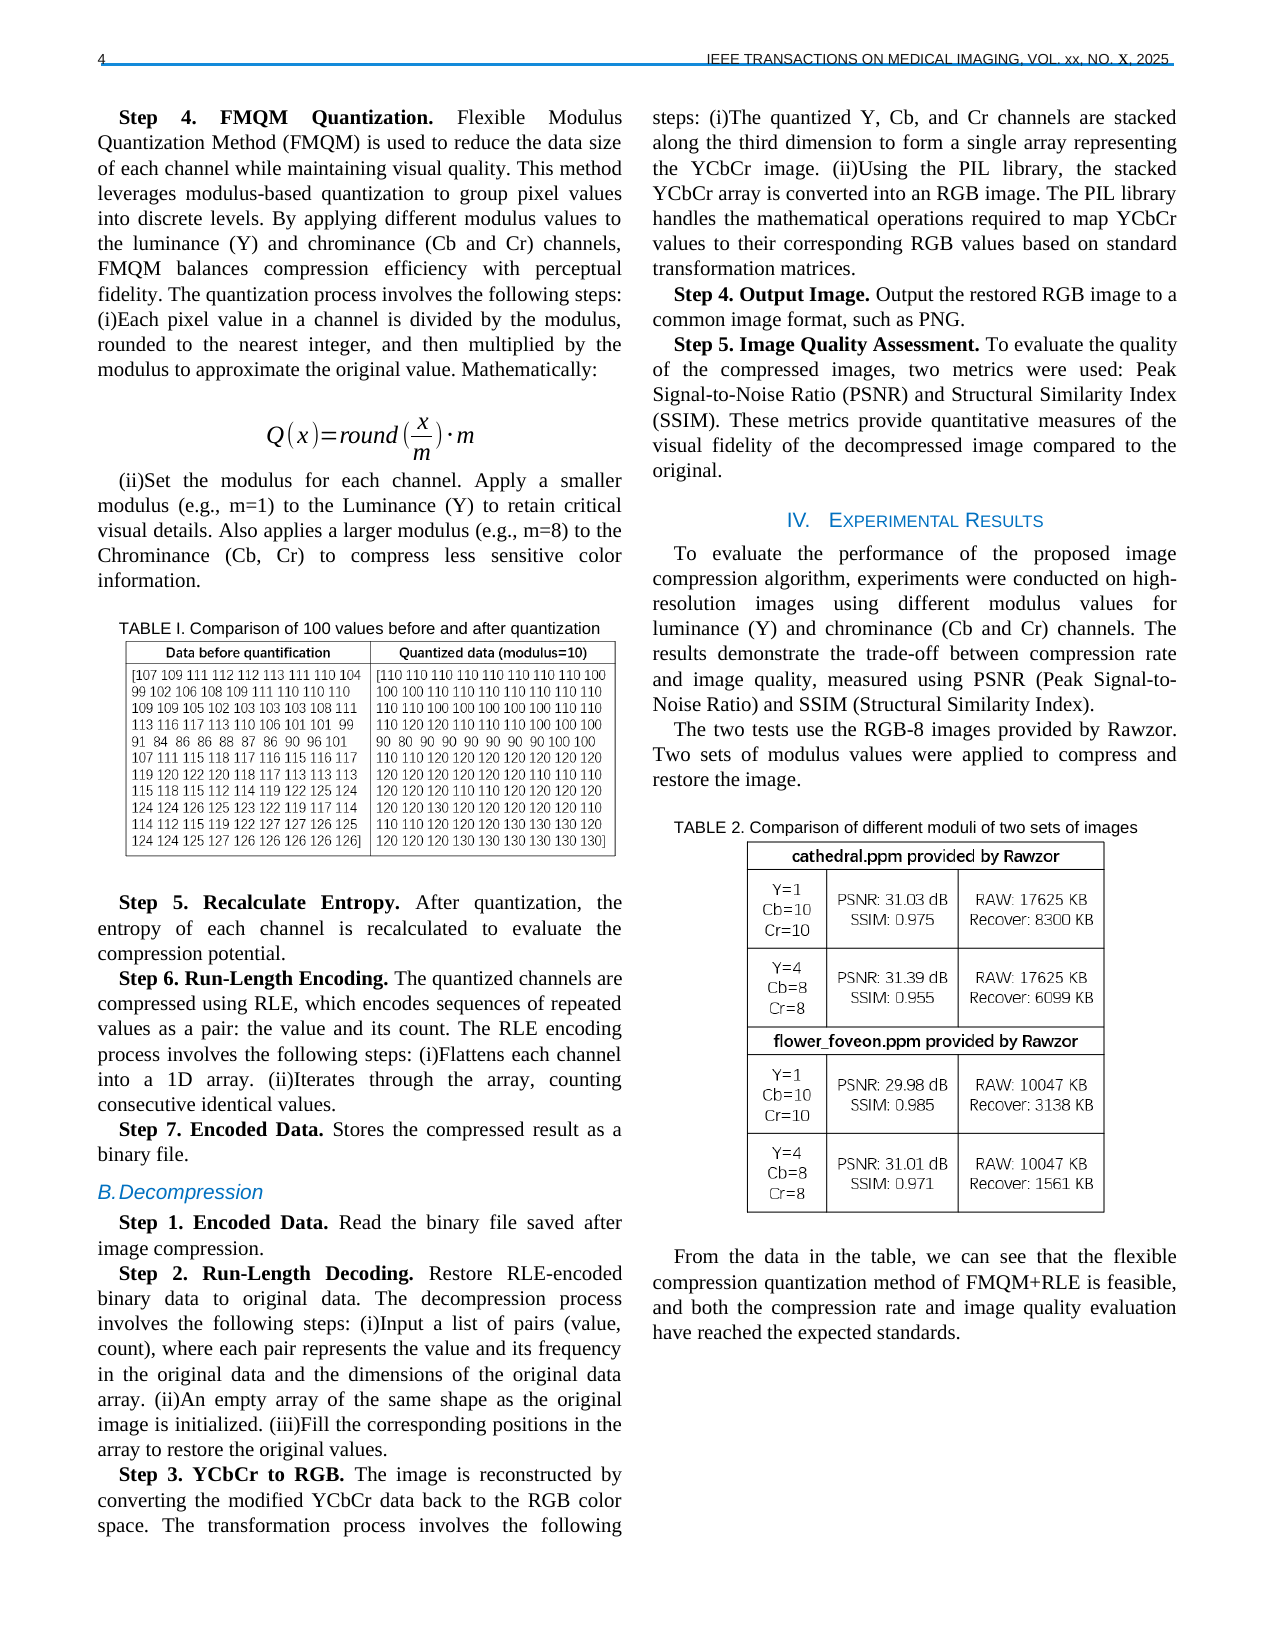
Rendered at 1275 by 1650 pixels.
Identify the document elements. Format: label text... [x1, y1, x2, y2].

text TABLE 2. Comparison of different moduli of two sets of images [652, 818, 1177, 837]
text To evaluate the performance of the proposed image compression algorithm, experiments were conducted on high-resolution images using different modulus values for luminance (Y) and chrominance (Cb and Cr) channels. The results demonstrate the trade-off between compression rate and image quality, measured using PSNR (Peak Signal-to-Noise Ratio) and SSIM (Structural Similarity Index). [652, 540, 1177, 716]
text TABLE I. Comparison of 100 values ​​before and after quantization [97, 619, 622, 638]
text Step 4. Output Image. Output the restored RGB image to a common image format, such as PNG. [652, 281, 1177, 331]
text Step 7. Encoded Data. Stores the compressed result as a binary file. [97, 1117, 622, 1166]
picture [742, 836, 1109, 1218]
text Step 5. Recalculate Entropy. After quantization, the entropy of each channel is recalculated to evaluate the compression potential. [97, 890, 622, 965]
subtitle Experimental Results [652, 508, 1177, 532]
text Step 2. Run-Length Decoding. Restore RLE-encoded binary data to original data. The decompression process involves the following steps: (i)Input a list of pairs (value, count), where each pair represents the value and its frequency in the original data and the dimensions of the original data array. (ii)An empty array of the same shape as the original image is initialized. (iii)Fill the corresponding positions in the array to restore the original values. [97, 1261, 622, 1461]
text From the data in the table, we can see that the flexible compression quantization method of FMQM+RLE is feasible, and both the compression rate and image quality evaluation have reached the expected standards. [652, 1244, 1177, 1344]
text Step 5. Image Quality Assessment. To evaluate the quality of the compressed images, two metrics were used: Peak Signal-to-Noise Ratio (PSNR) and Structural Similarity Index (SSIM). These metrics provide quantitative measures of the visual fidelity of the decompressed image compared to the original. [652, 332, 1177, 482]
text Step 4. FMQM Quantization. Flexible Modulus Quantization Method (FMQM) is used to reduce the data size of each channel while maintaining visual quality. This method leverages modulus-based quantization to group pixel values into discrete levels. By applying different modulus values to the luminance (Y) and chrominance (Cb and Cr) channels, FMQM balances compression efficiency with perceptual fidelity. The quantization process involves the following steps: (i)Each pixel value in a channel is divided by the modulus, rounded to the nearest integer, and then multiplied by the modulus to approximate the original value. Mathematically: [97, 105, 622, 381]
picture [120, 638, 621, 864]
text Step 3. YCbCr to RGB. The image is reconstructed by converting the modified YCbCr data back to the RGB color space. The transformation process involves the following steps: (i)The quantized Y, Cb, and Cr channels are stacked along the third dimension to form a single array representing the YCbCr image. (ii)Using the PIL library, the stacked YCbCr array is converted into an RGB image. The PIL library handles the mathematical operations required to map YCbCr values to their corresponding RGB values based on standard transformation matrices. [97, 1462, 622, 1537]
text Step 3. YCbCr to RGB. The image is reconstructed by converting the modified YCbCr data back to the RGB color space. The transformation process involves the following steps: (i)The quantized Y, Cb, and Cr channels are stacked along the third dimension to form a single array representing the YCbCr image. (ii)Using the PIL library, the stacked YCbCr array is converted into an RGB image. The PIL library handles the mathematical operations required to map YCbCr values to their corresponding RGB values based on standard transformation matrices. [652, 105, 1177, 280]
text (ii)Set the modulus for each channel. Apply a smaller modulus (e.g., m=1) to the Luminance (Y) to retain critical visual details. Also applies a larger modulus (e.g., m=8) to the Chrominance (Cb, Cr) to compress less sensitive color information. [97, 468, 622, 592]
subtitle Decompression [97, 1180, 622, 1204]
text Step 1. Encoded Data. Read the binary file saved after image compression. [97, 1210, 622, 1259]
text The two tests use the RGB-8 images provided by Rawzor. Two sets of modulus values were applied to compress and restore the image. [652, 717, 1177, 791]
text Step 6. Run-Length Encoding. The quantized channels are compressed using RLE, which encodes sequences of repeated values as a pair: the value and its count. The RLE encoding process involves the following steps: (i)Flattens each channel into a 1D array. (ii)Iterates through the array, counting consecutive identical values. [97, 966, 622, 1116]
